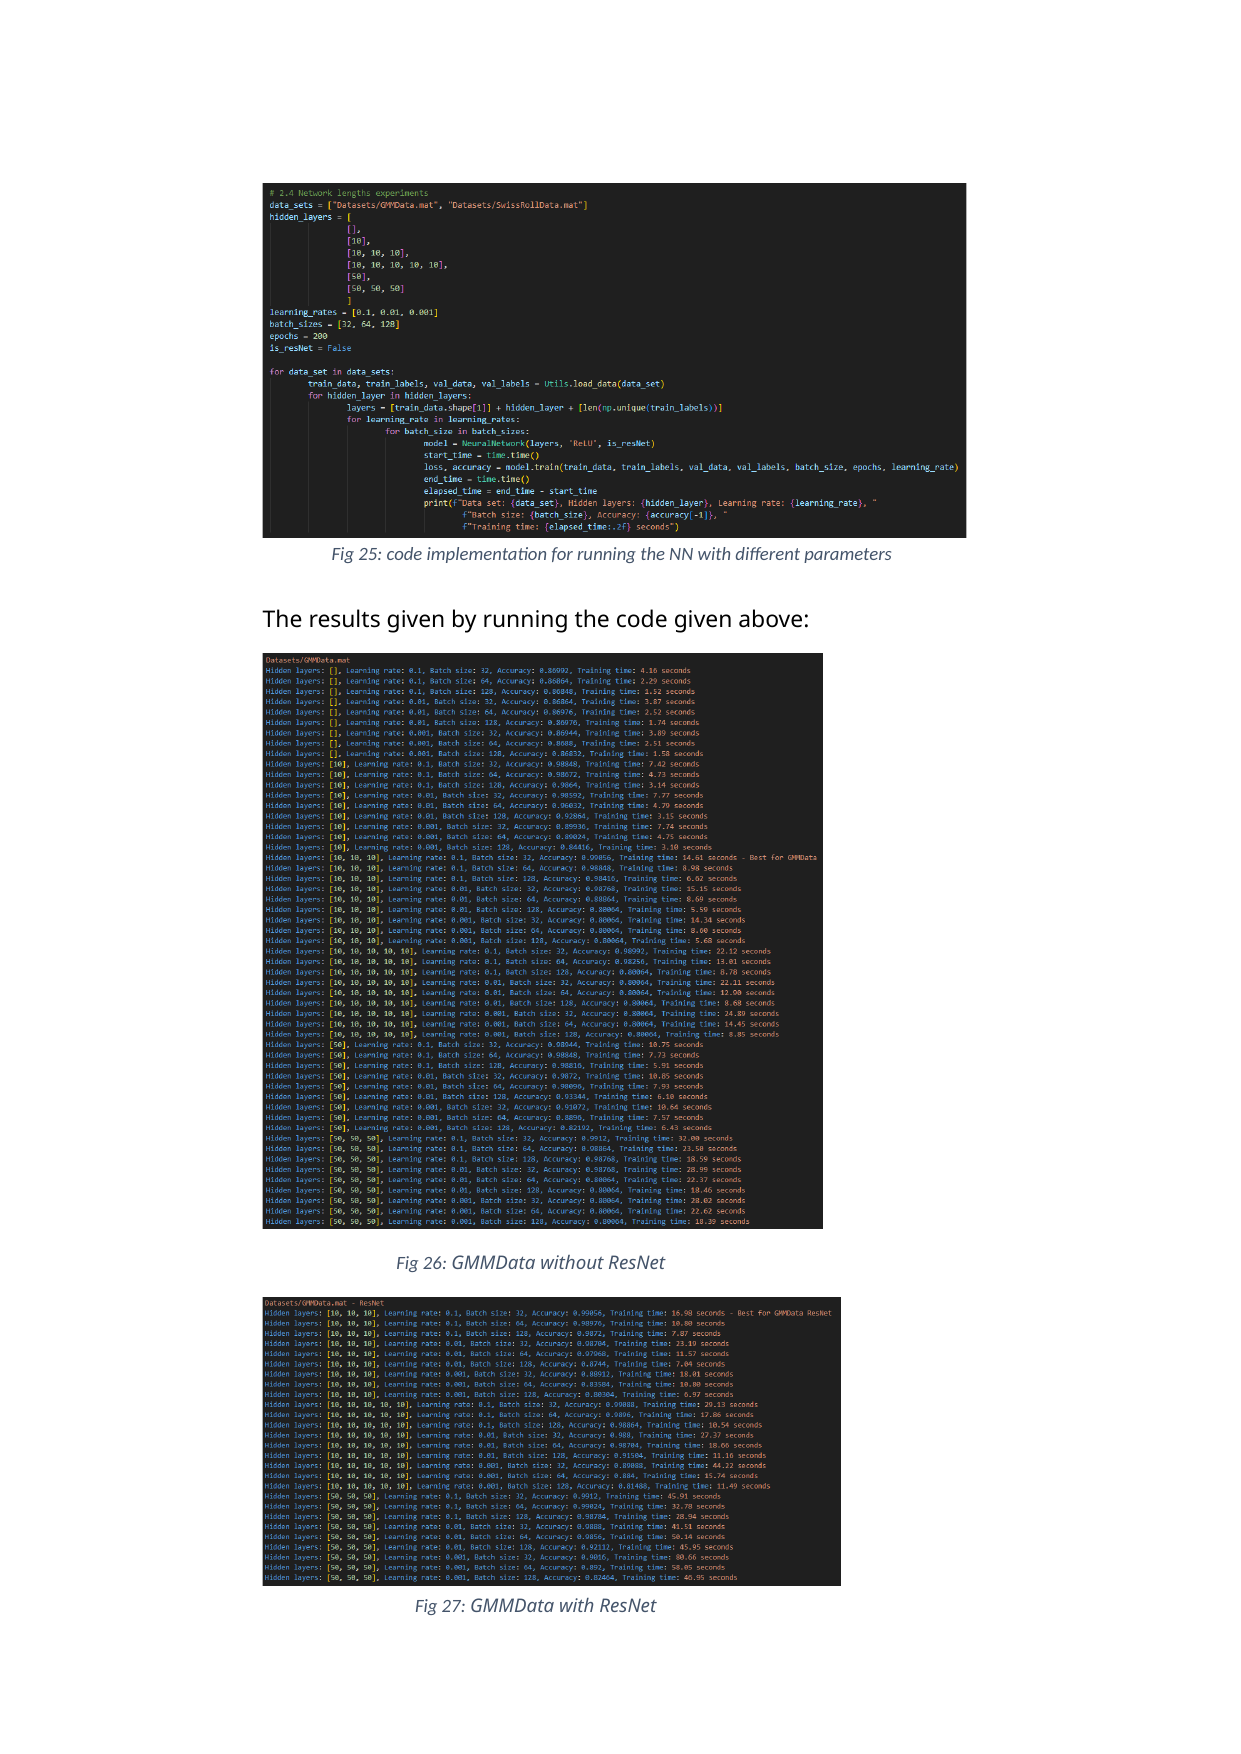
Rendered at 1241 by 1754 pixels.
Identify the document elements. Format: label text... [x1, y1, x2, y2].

picture [262, 1297, 841, 1586]
picture [262, 183, 967, 538]
picture [262, 653, 823, 1229]
text The results given by running the code given above: [262, 603, 1053, 634]
